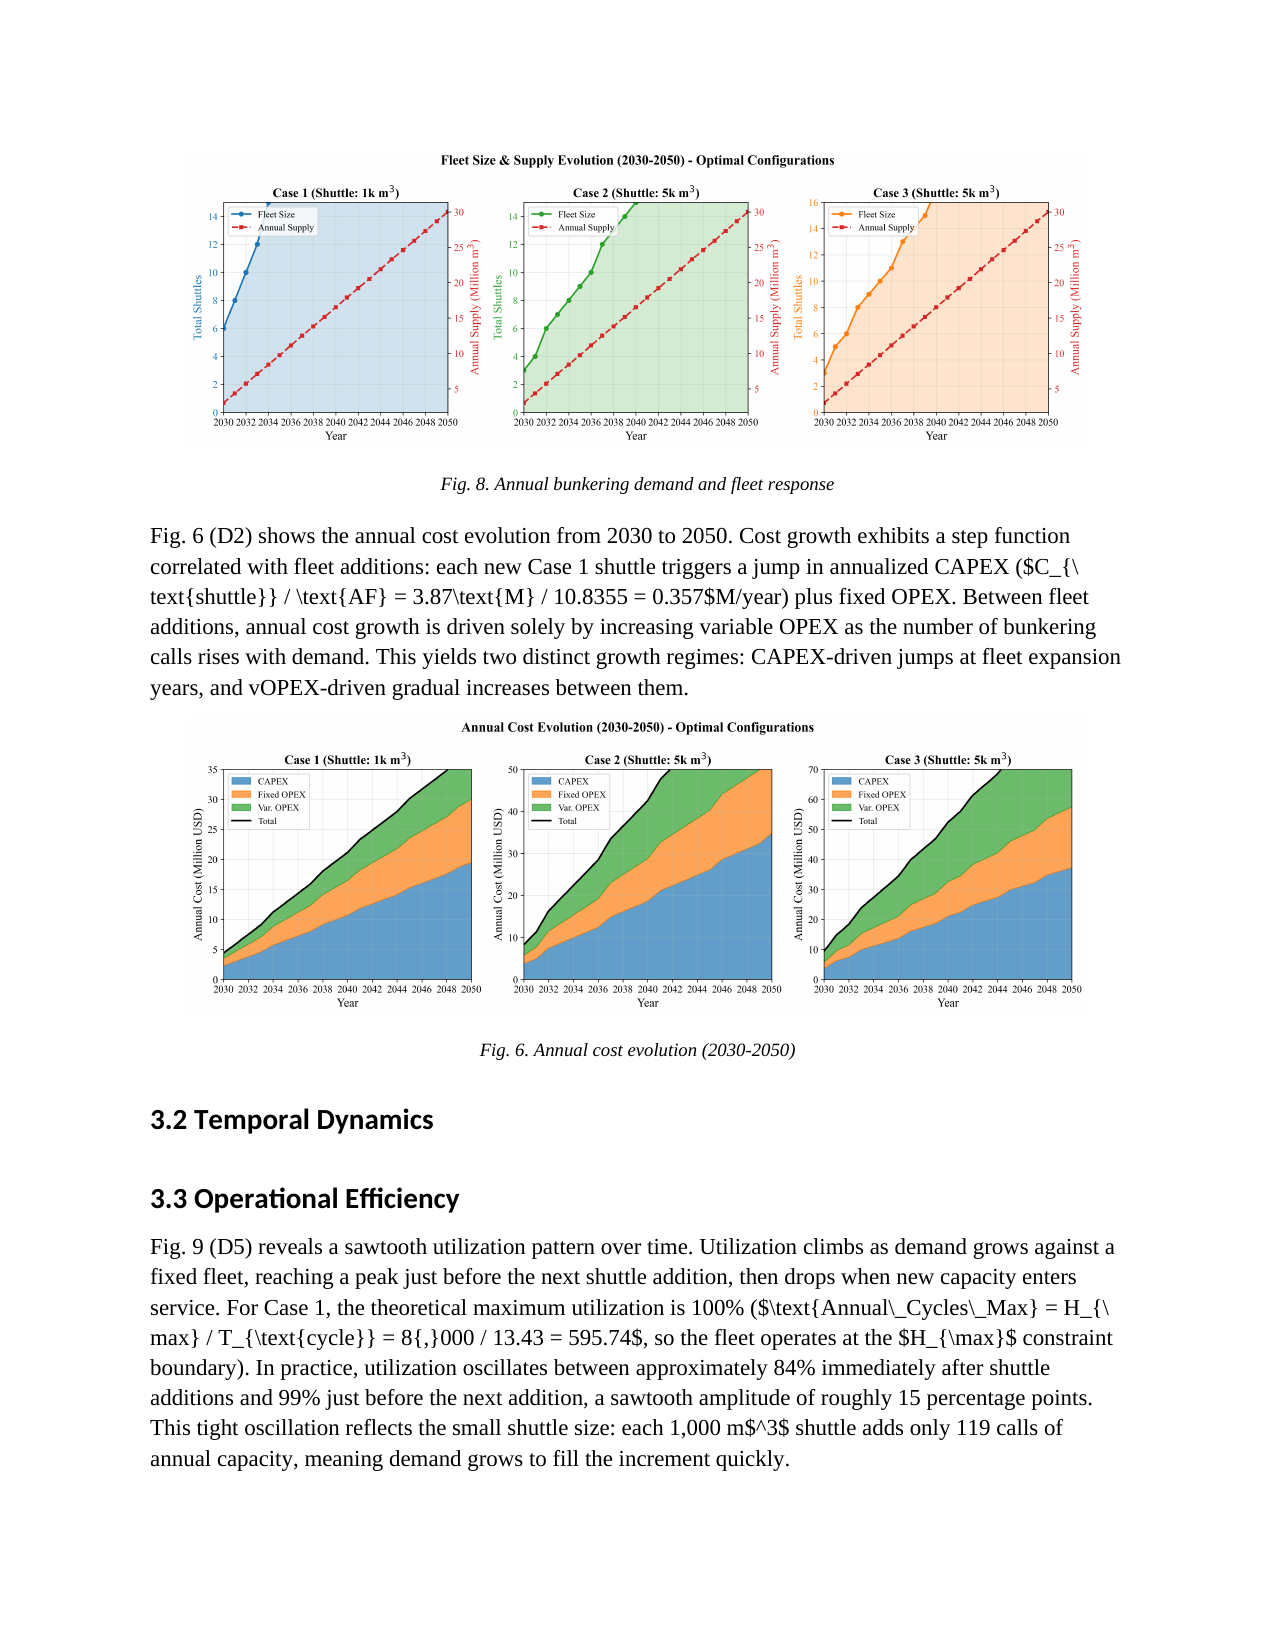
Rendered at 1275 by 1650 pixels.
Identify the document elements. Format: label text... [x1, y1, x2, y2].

text Fig. 6. Annual cost evolution (2030-2050) [150, 1039, 1125, 1061]
picture [187, 150, 1088, 448]
picture [187, 716, 1088, 1015]
subtitle 3.3 Operational Efficiency [150, 1180, 1125, 1215]
text Fig. 8. Annual bunkering demand and fleet response [150, 473, 1125, 494]
subtitle 3.2 Temporal Dynamics [150, 1101, 1125, 1137]
text Fig. 9 (D5) reveals a sawtooth utilization pattern over time. Utilization climbs as demand grows against a fixed fleet, reaching a peak just before the next shuttle addition, then drops when new capacity enters service. For Case 1, the theoretical maximum utilization is 100% ($\text{Annual\_Cycles\_Max} = H_{\max} / T_{\text{cycle}} = 8{,}000 / 13.43 = 595.74$, so the fleet operates at the $H_{\max}$ constraint boundary). In practice, utilization oscillates between approximately 84% immediately after shuttle additions and 99% just before the next addition, a sawtooth amplitude of roughly 15 percentage points. This tight oscillation reflects the small shuttle size: each 1,000 m$^3$ shuttle adds only 119 calls of annual capacity, meaning demand grows to fill the increment quickly. [150, 1233, 1125, 1471]
text Fig. 6 (D2) shows the annual cost evolution from 2030 to 2050. Cost growth exhibits a step function correlated with fleet additions: each new Case 1 shuttle triggers a jump in annualized CAPEX ($C_{\text{shuttle}} / \text{AF} = 3.87\text{M} / 10.8355 = 0.357$M/year) plus fixed OPEX. Between fleet additions, annual cost growth is driven solely by increasing variable OPEX as the number of bunkering calls rises with demand. This yields two distinct growth regimes: CAPEX-driven jumps at fleet expansion years, and vOPEX-driven gradual increases between them. [150, 522, 1125, 700]
